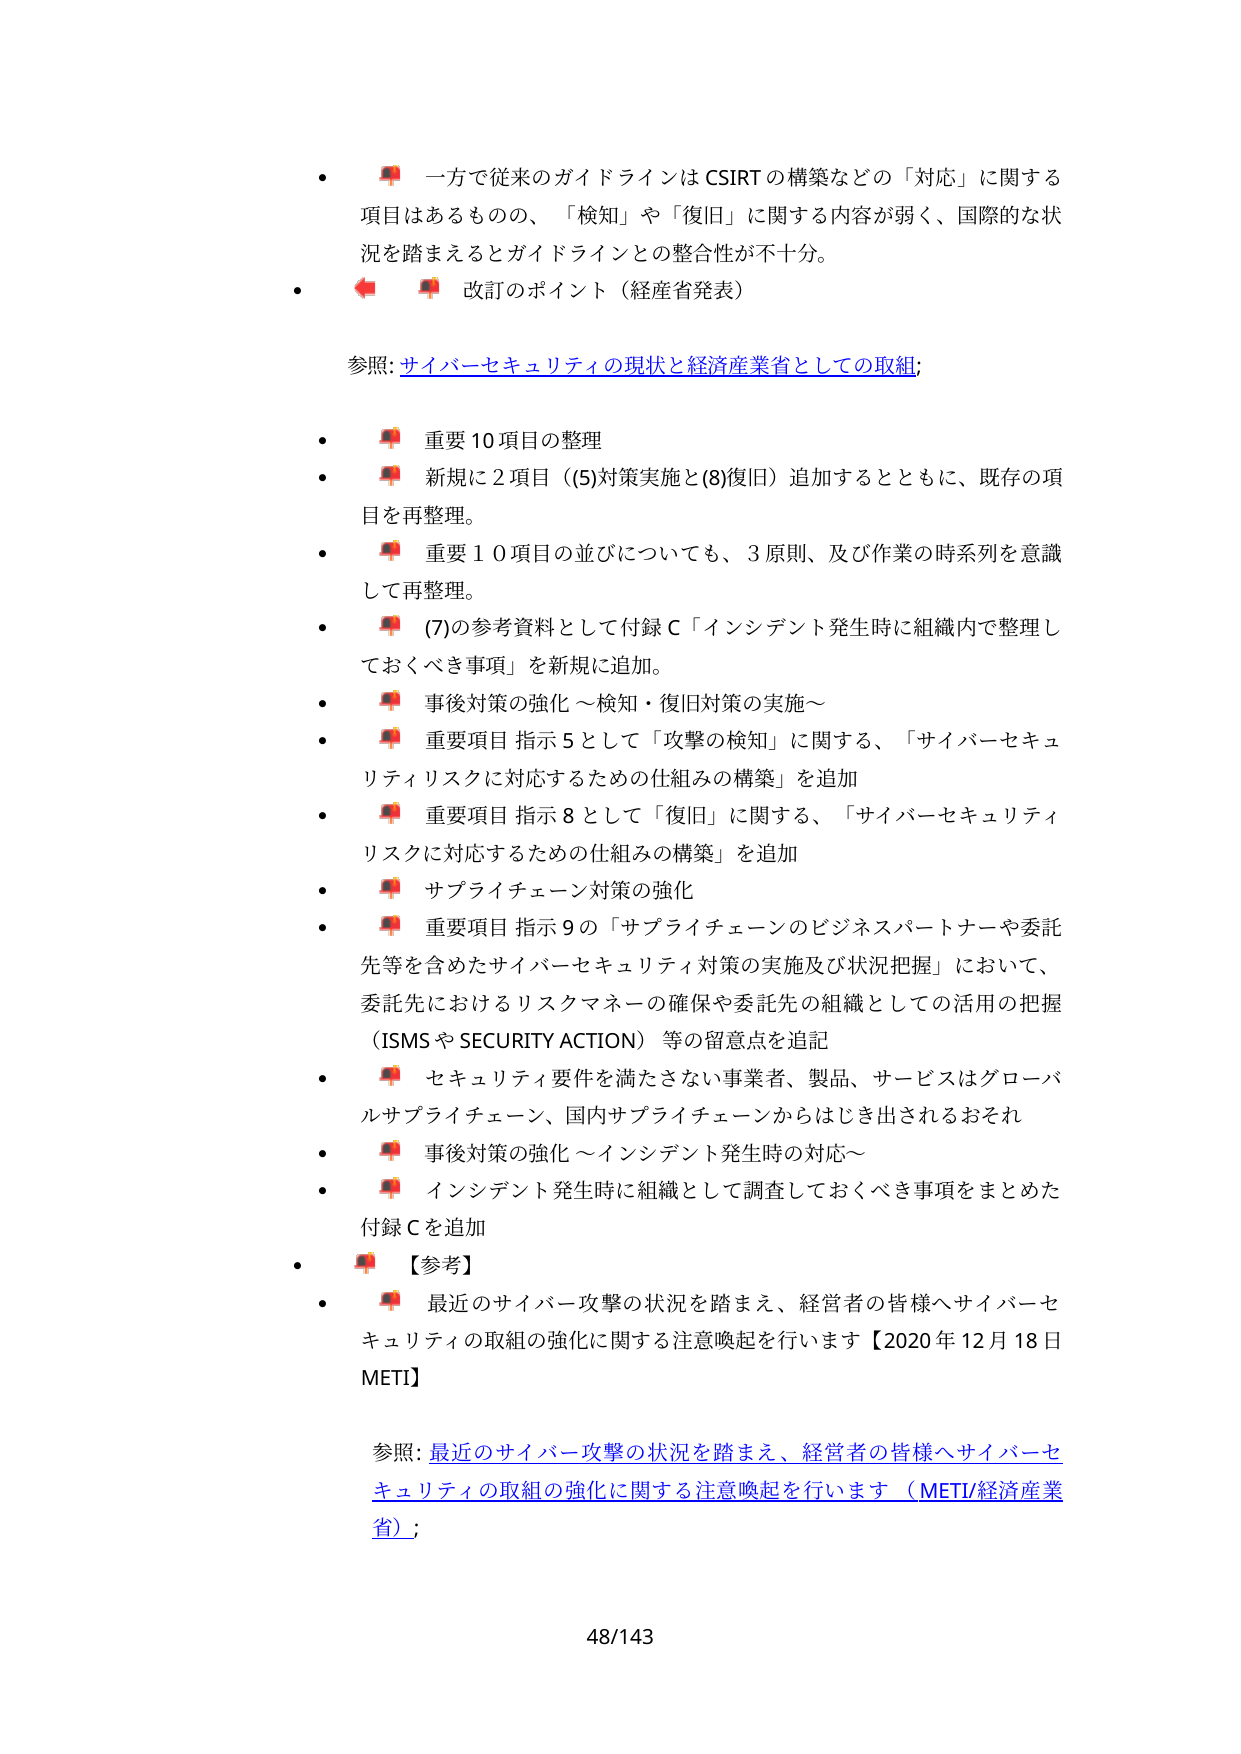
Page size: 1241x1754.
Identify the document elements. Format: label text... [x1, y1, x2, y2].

list 参照: サイバーセキュリティの現状と経済産業省としての取組; [347, 346, 1063, 383]
list 新規に２項目（(5)対策実施と(8)復旧）追加するとともに、既存の項目を再整理。 [319, 458, 1063, 533]
list 事後対策の強化 ～インシデント発生時の対応～ [319, 1133, 1063, 1171]
list 参照: 最近のサイバー攻撃の状況を踏まえ、経営者の皆様へサイバーセキュリティの取組の強化に関する注意喚起を行います （METI/経済産業省）; [372, 1433, 1063, 1546]
picture [418, 277, 440, 299]
picture [379, 1140, 401, 1161]
list 【参考】 [294, 1246, 1063, 1283]
list 重要項目 指示5として「攻撃の検知」に関する、「サイバーセキュリティリスクに対応するための仕組みの構築」を追加 [319, 721, 1063, 796]
picture [379, 1177, 401, 1199]
picture [379, 877, 401, 899]
list インシデント発生時に組織として調査しておくべき事項をまとめた付録Cを追加 [319, 1171, 1063, 1246]
picture [379, 1065, 401, 1086]
list 改訂のポイント（経産省発表） [294, 271, 1063, 308]
picture [379, 465, 401, 486]
list 重要１０項目の並びについても、３原則、及び作業の時系列を意識して再整理。 [319, 533, 1063, 608]
picture [379, 690, 401, 711]
list 最近のサイバー攻撃の状況を踏まえ、経営者の皆様へサイバーセキュリティの取組の強化に関する注意喚起を行います【2020年12月18日METI】 [319, 1283, 1063, 1396]
picture [354, 277, 376, 299]
list 重要項目 指示8 として「復旧」に関する、「サイバーセキュリティリスクに対応するための仕組みの構築」を追加 [319, 796, 1063, 871]
picture [379, 1290, 401, 1311]
list 事後対策の強化 ～検知・復旧対策の実施～ [319, 683, 1063, 721]
picture [379, 615, 401, 636]
list セキュリティ要件を満たさない事業者、製品、サービスはグローバルサプライチェーン、国内サプライチェーンからはじき出されるおそれ [319, 1058, 1063, 1133]
list サプライチェーン対策の強化 [319, 871, 1063, 908]
list 一方で従来のガイドラインはCSIRTの構築などの「対応」に関する項目はあるものの、 「検知」や「復旧」に関する内容が弱く、国際的な状況を踏まえるとガイドラインとの整合性が不十分。 [319, 158, 1063, 271]
picture [379, 427, 401, 449]
picture [379, 540, 401, 561]
list 重要項目 指示9の「サプライチェーンのビジネスパートナーや委託先等を含めたサイバーセキュリティ対策の実施及び状況把握」において、 委託先におけるリスクマネーの確保や委託先の組織としての活用の把握（ISMSやSECURITY ACTION） 等の留意点を追記 [319, 908, 1063, 1058]
list (7)の参考資料として付録C「インシデント発生時に組織内で整理しておくべき事項」を新規に追加。 [319, 608, 1063, 683]
list 重要10項目の整理 [319, 421, 1063, 458]
picture [379, 802, 401, 824]
picture [379, 915, 401, 936]
picture [354, 1252, 376, 1274]
picture [379, 727, 401, 749]
picture [379, 165, 401, 186]
